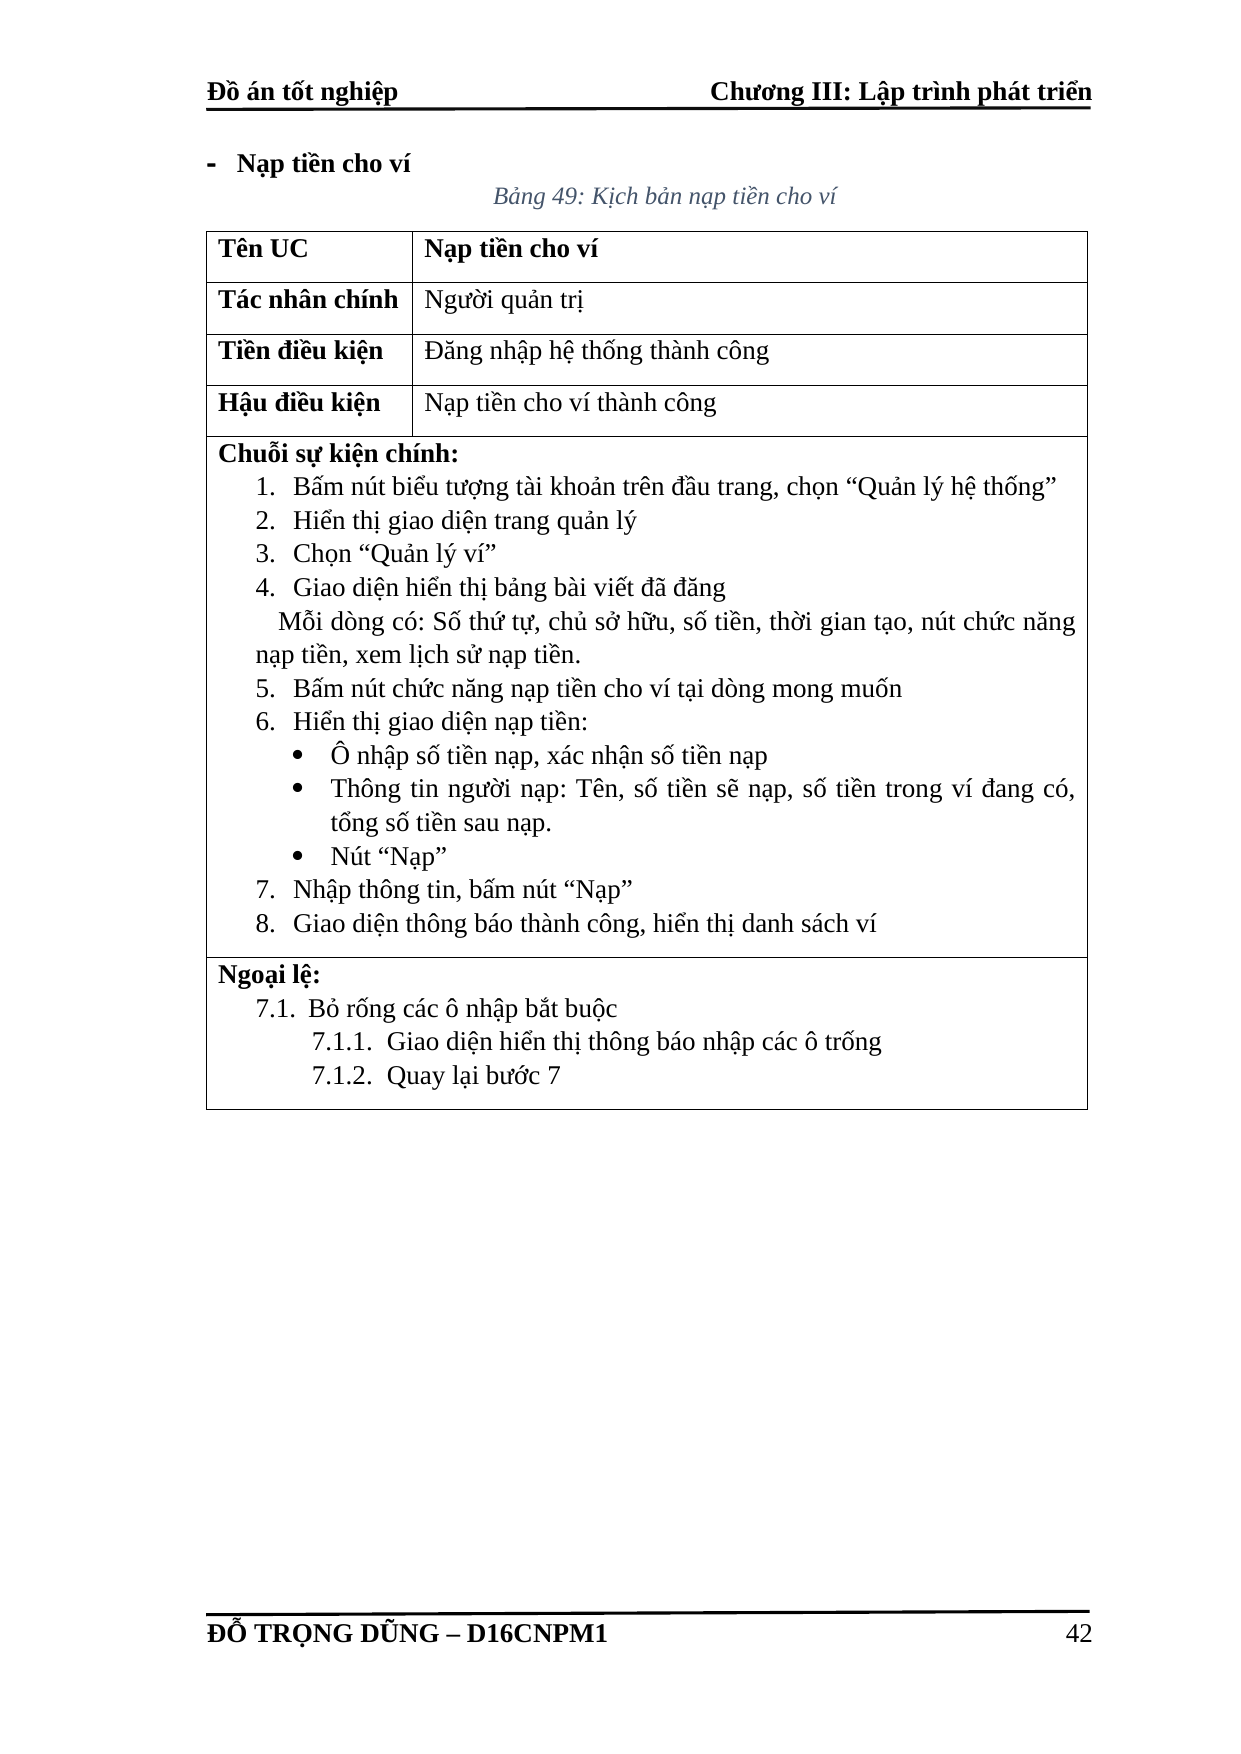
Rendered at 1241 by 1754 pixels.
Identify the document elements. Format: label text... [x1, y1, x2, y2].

table_cell Người quản trị [413, 283, 1087, 333]
table_cell Tiền điều kiện [207, 335, 412, 385]
table_cell Chuỗi sự kiện chính: Bấm nút biểu tượng tài khoản trên đầu trang, chọn “Quản lý hệ thống” Hiển thị giao diện trang quản lý Chọn “Quản lý ví” Giao diện hiển thị bảng bài viết đã đăng Mỗi dòng có: Số thứ tự, chủ sở hữu, số tiền, thời gian tạo, nút chức năng nạp tiền, xem lịch sử nạp tiền. Bấm nút chức năng nạp tiền cho ví tại dòng mong muốn Hiển thị giao diện nạp tiền: Ô nhập số tiền nạp, xác nhận số tiền nạp Thông tin người nạp: Tên, số tiền sẽ nạp, số tiền trong ví đang có, tổng số tiền sau nạp. Nút “Nạp” Nhập thông tin, bấm nút “Nạp” Giao diện thông báo thành công, hiển thị danh sách ví [207, 437, 1087, 957]
table_cell Tác nhân chính [207, 283, 412, 333]
table_cell Hậu điều kiện [207, 386, 412, 436]
table_cell Ngoại lệ: Bỏ rống các ô nhập bắt buộc Giao diện hiển thị thông báo nhập các ô trống Quay lại bước 7 [207, 958, 1087, 1109]
text Bảng 49: Kịch bản nạp tiền cho ví [237, 181, 1093, 210]
table_header Tên UC [207, 232, 412, 282]
table_cell Nạp tiền cho ví thành công [413, 386, 1087, 436]
list Nạp tiền cho ví [207, 148, 1093, 179]
table_cell Đăng nhập hệ thống thành công [413, 335, 1087, 385]
table_header Nạp tiền cho ví [413, 232, 1087, 282]
